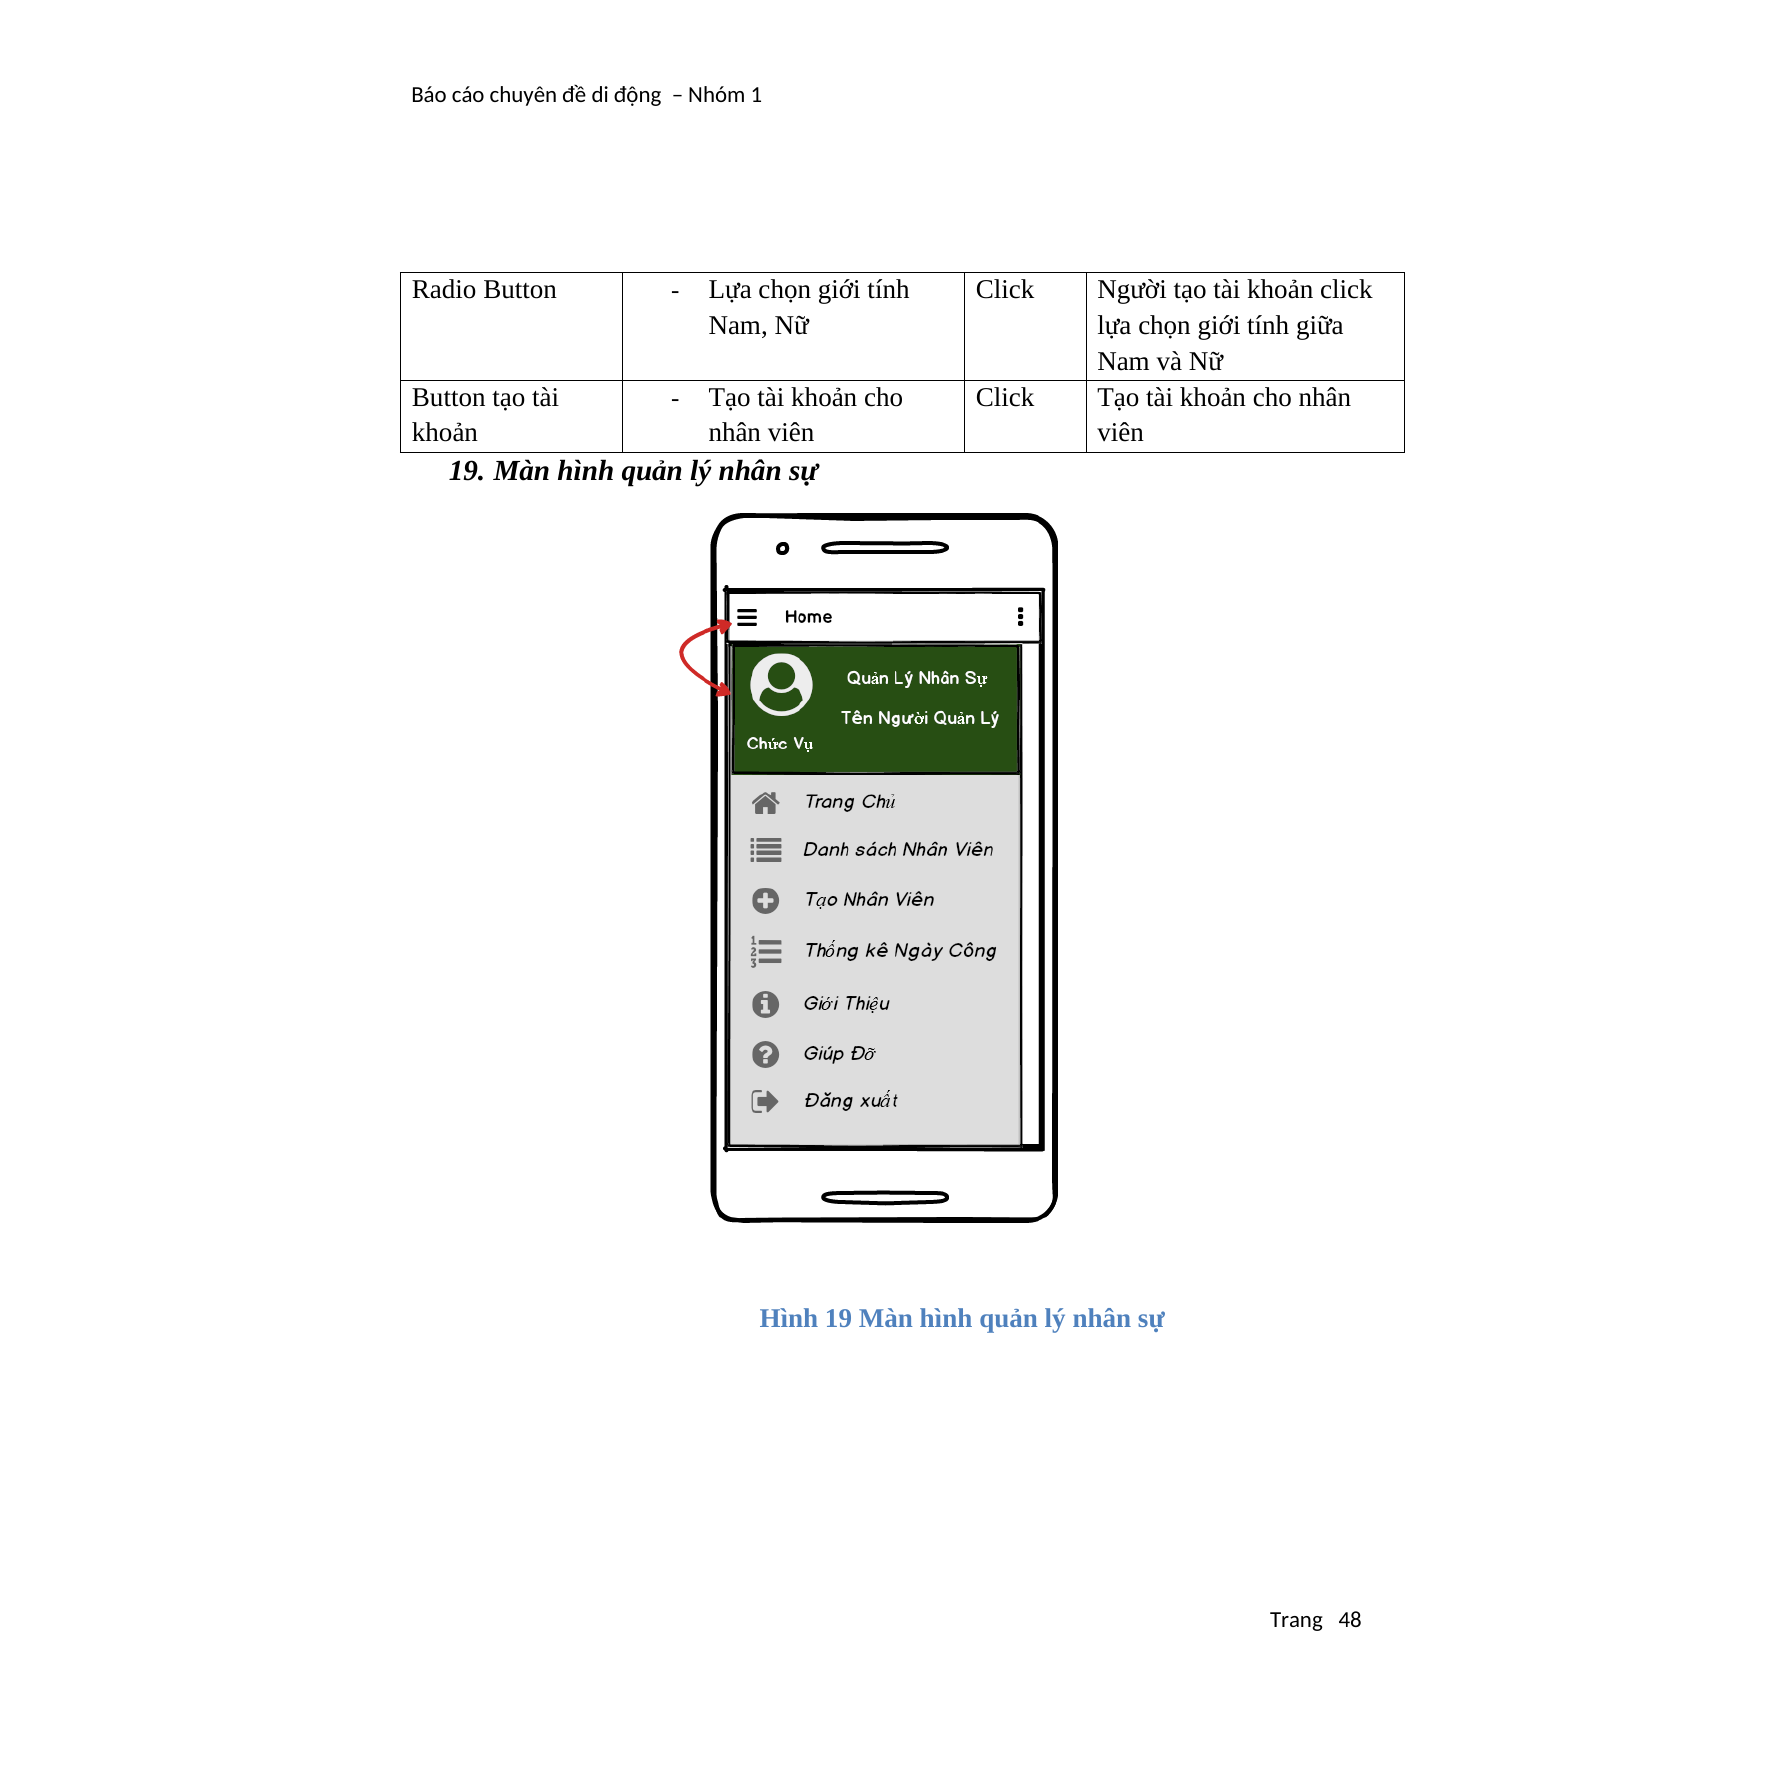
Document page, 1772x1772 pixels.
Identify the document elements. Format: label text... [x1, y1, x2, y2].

subtitle Màn hình quản lý nhân sự [448, 453, 1363, 486]
table_cell Người tạo tài khoản click lựa chọn giới tính giữa Nam và Nữ [1087, 273, 1404, 380]
text Hình 19 Màn hình quản lý nhân sự [561, 1302, 1363, 1333]
table_cell Click [965, 381, 1086, 452]
table_cell Radio Button [401, 273, 622, 380]
table_cell Tạo tài khoản cho nhân viên [1087, 381, 1404, 452]
table_cell Tạo tài khoản cho nhân viên [623, 381, 964, 452]
table_cell Lựa chọn giới tính Nam, Nữ [623, 273, 964, 380]
table_cell Click [965, 273, 1086, 380]
table_cell Button tạo tài khoản [401, 381, 622, 452]
picture [561, 513, 1198, 1255]
